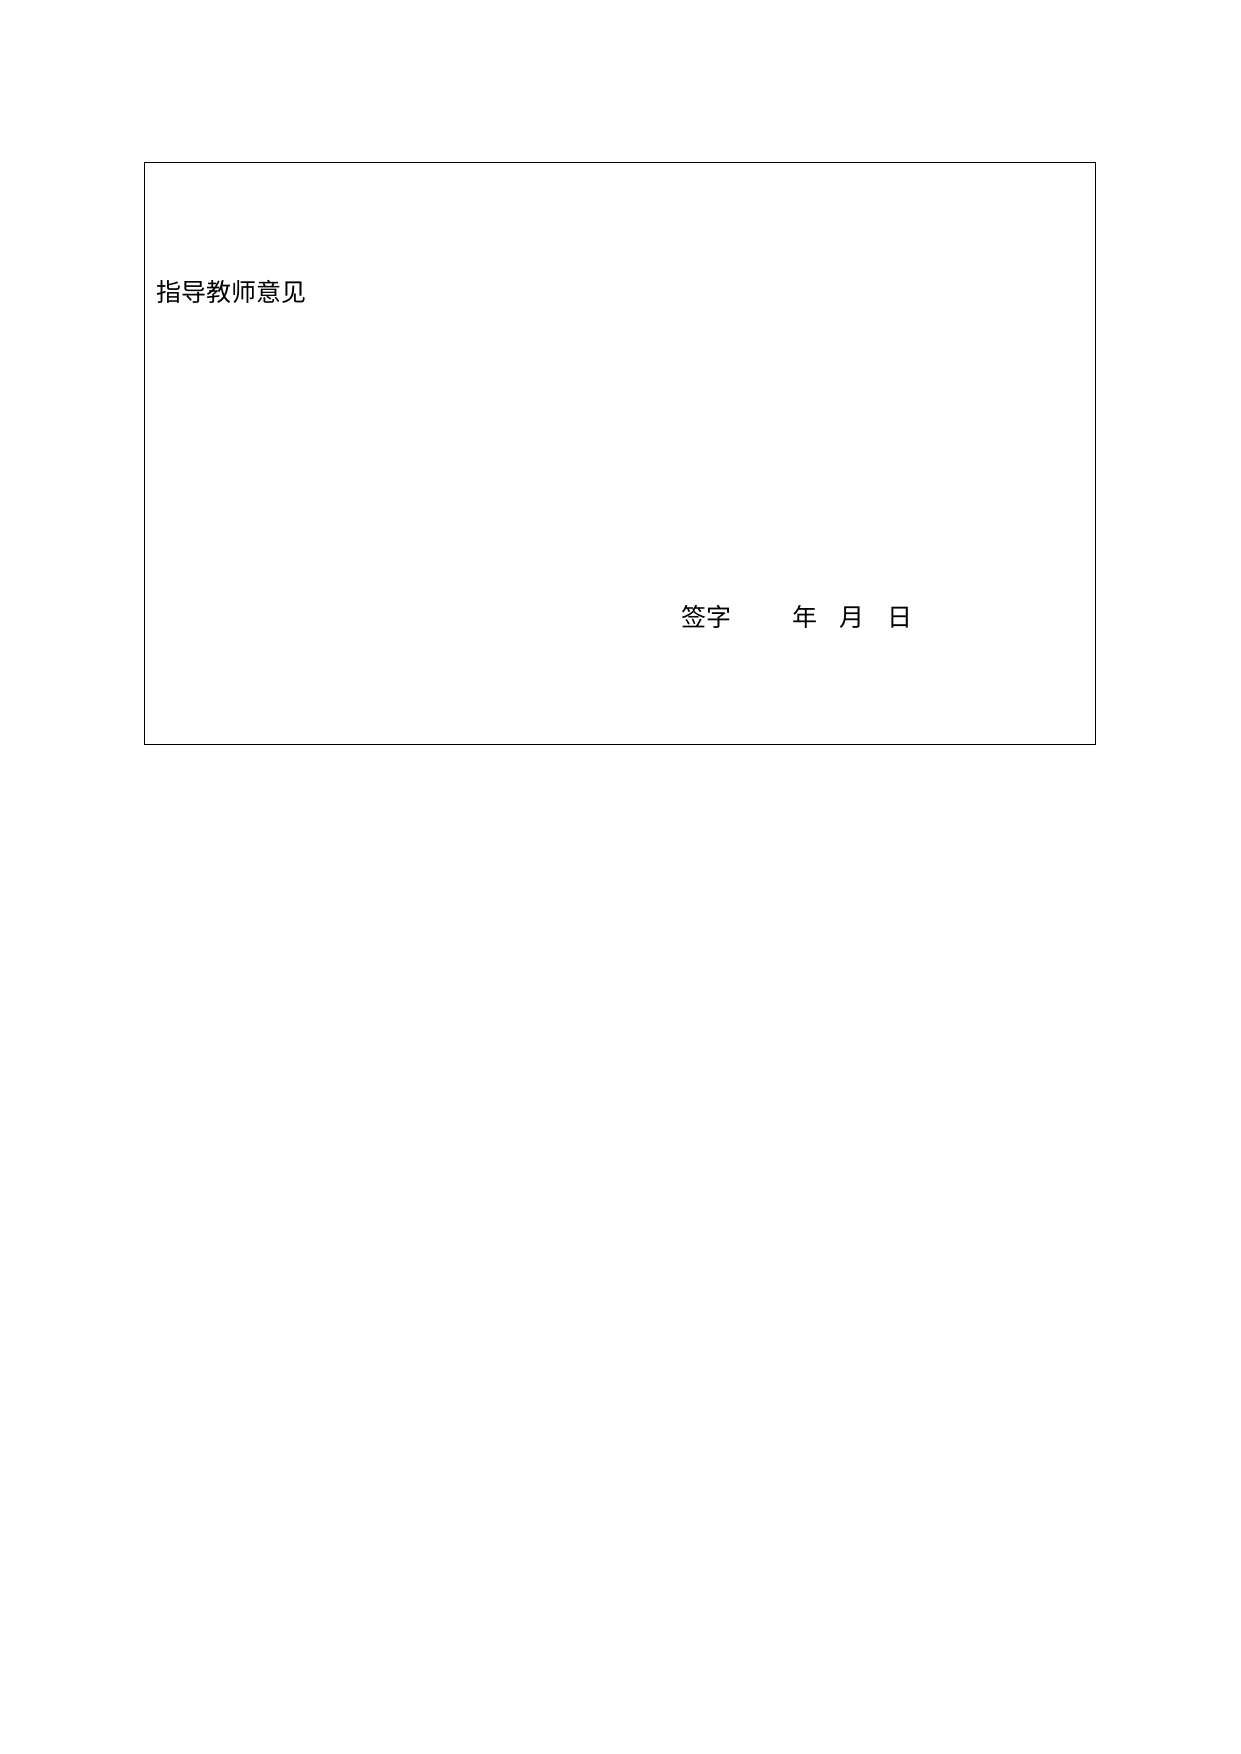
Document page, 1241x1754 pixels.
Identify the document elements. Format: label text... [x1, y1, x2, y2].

table_cell 指导教师意见 签字 年 月 日 [145, 163, 1095, 744]
